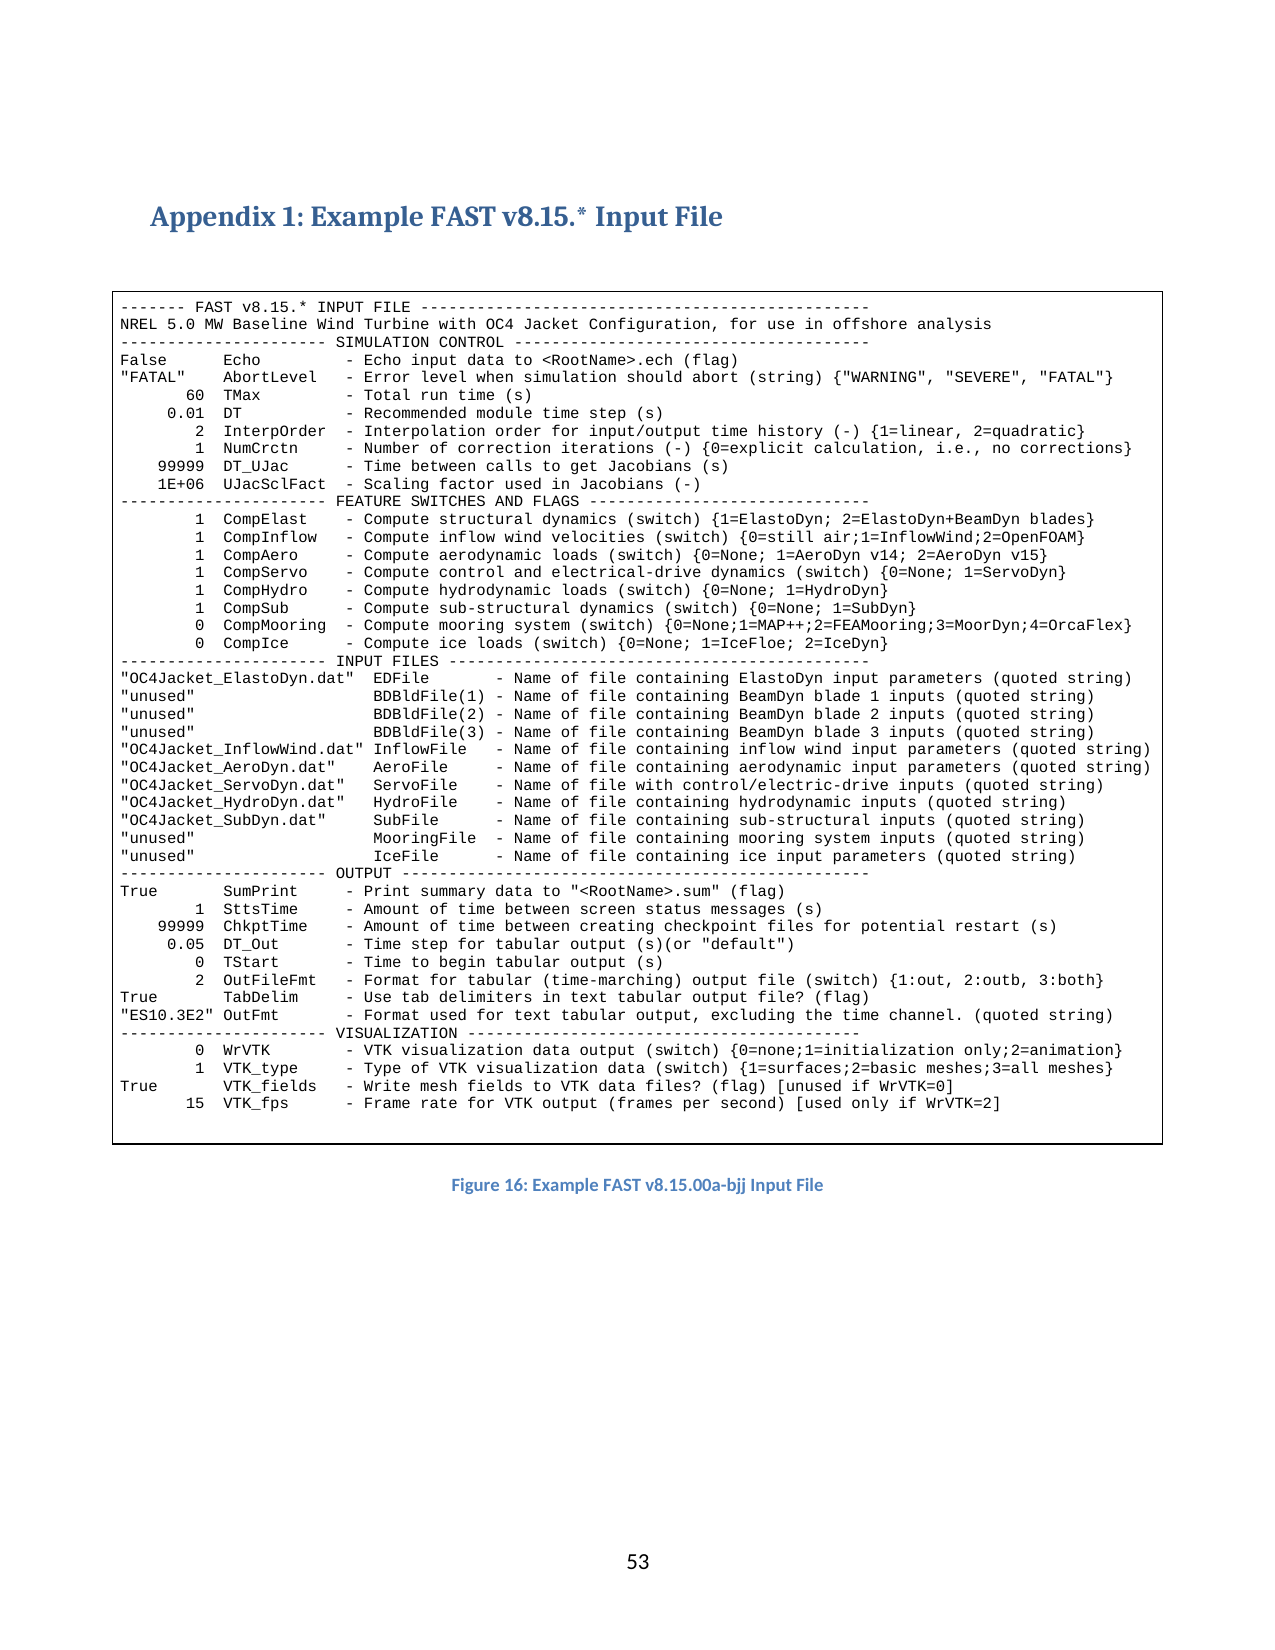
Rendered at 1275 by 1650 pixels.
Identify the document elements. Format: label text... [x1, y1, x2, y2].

text Figure 16: Example FAST v8.15.00a-bjj Input File [150, 1173, 1125, 1196]
